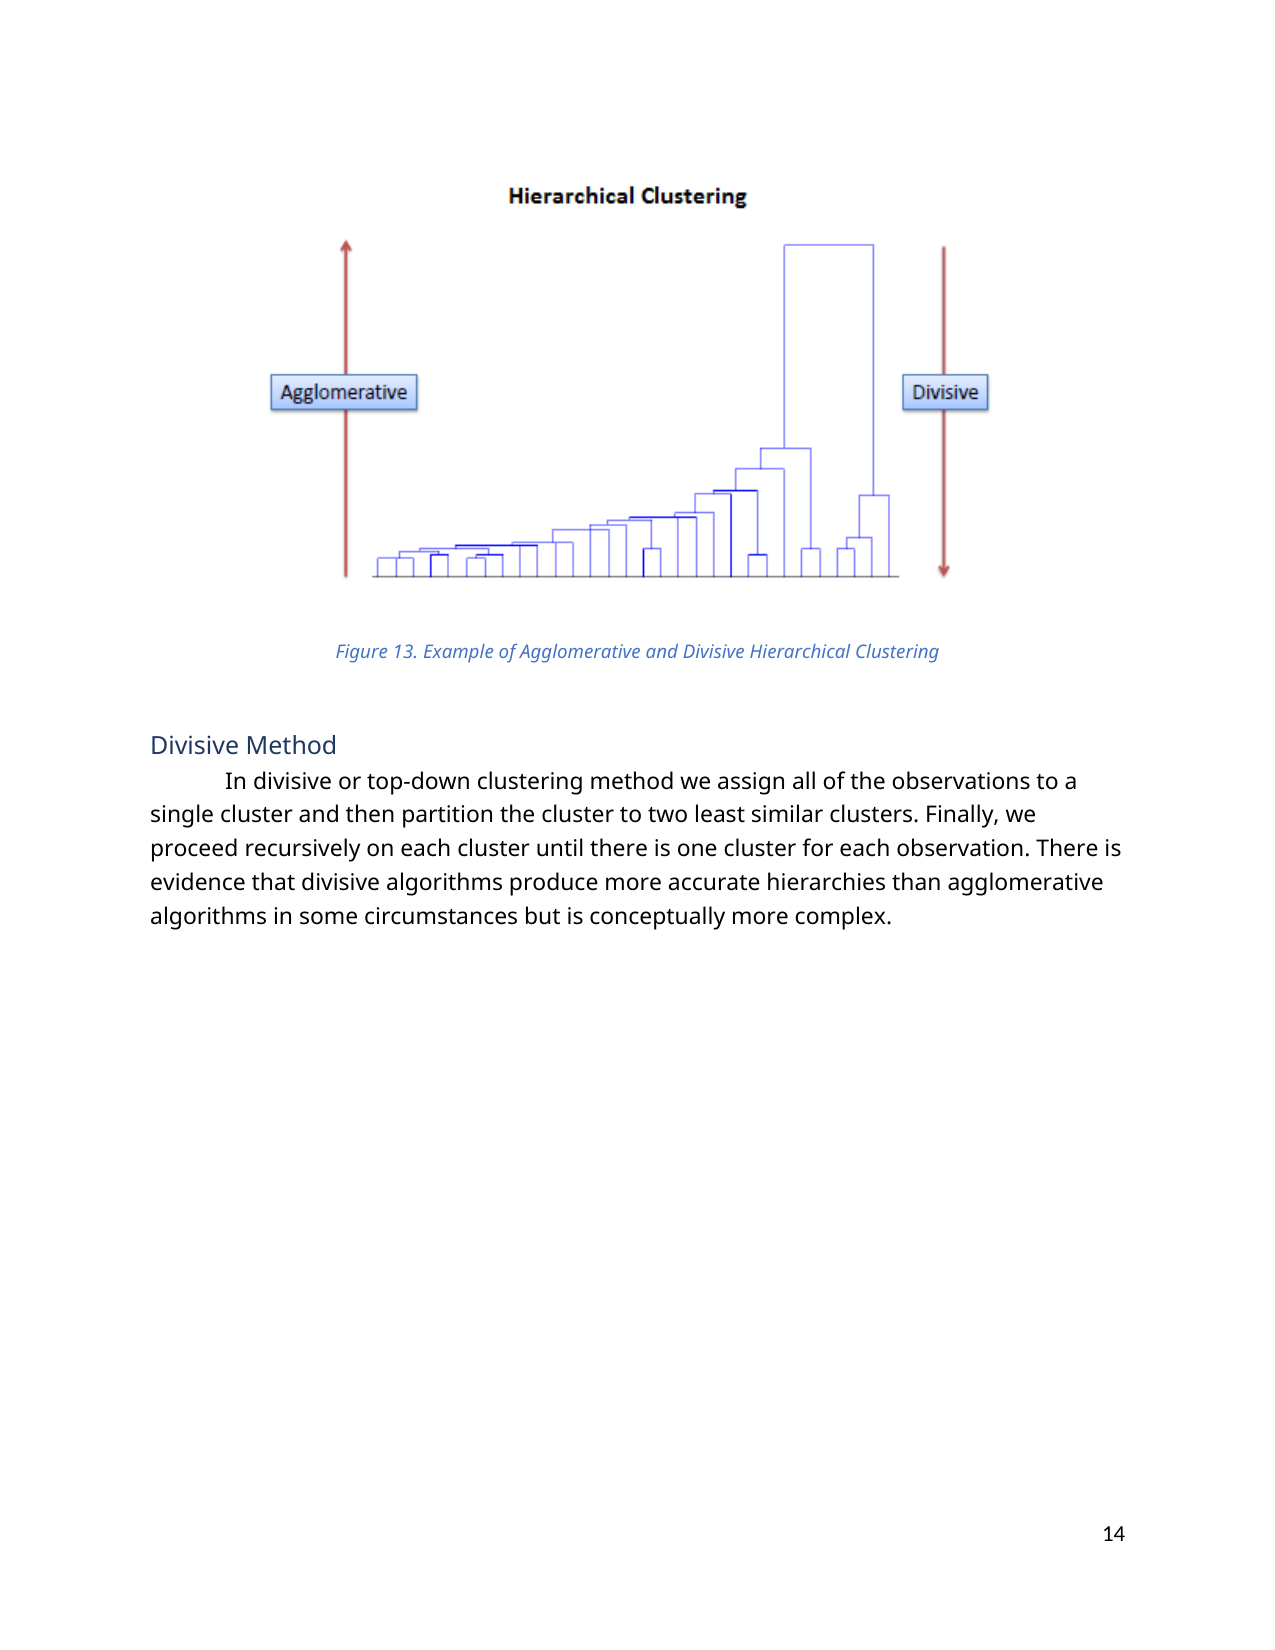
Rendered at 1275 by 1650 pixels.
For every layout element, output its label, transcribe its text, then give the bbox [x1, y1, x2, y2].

subtitle Divisive Method [150, 728, 1125, 762]
text In divisive or top-down clustering method we assign all of the observations to a single cluster and then partition the cluster to two least similar clusters. Finally, we proceed recursively on each cluster until there is one cluster for each observation. There is evidence that divisive algorithms produce more accurate hierarchies than agglomerative algorithms in some circumstances but is conceptually more complex. [150, 765, 1125, 931]
picture [227, 150, 1048, 620]
text Figure 13. Example of Agglomerative and Divisive Hierarchical Clustering [150, 639, 1125, 664]
